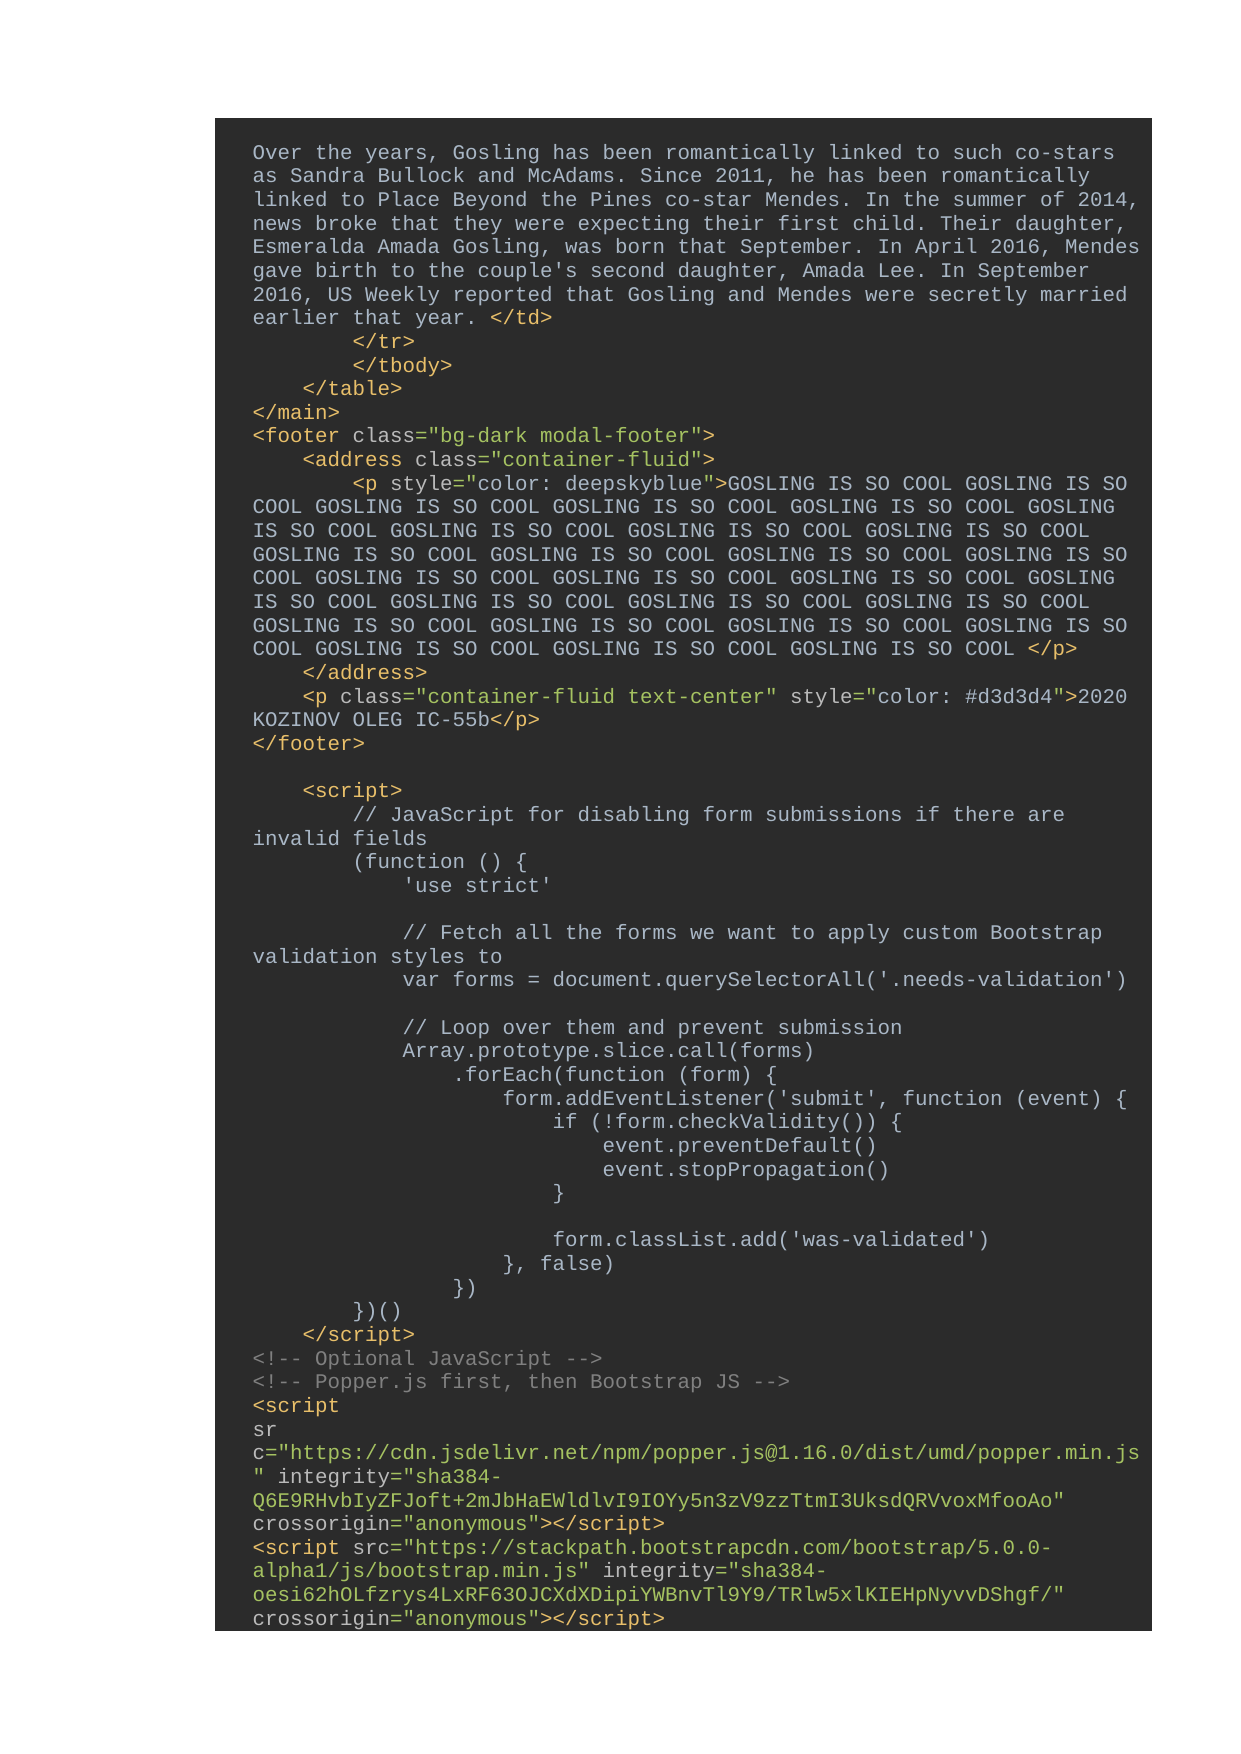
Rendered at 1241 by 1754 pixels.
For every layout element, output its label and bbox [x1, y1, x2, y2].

list [215, 118, 1152, 1631]
